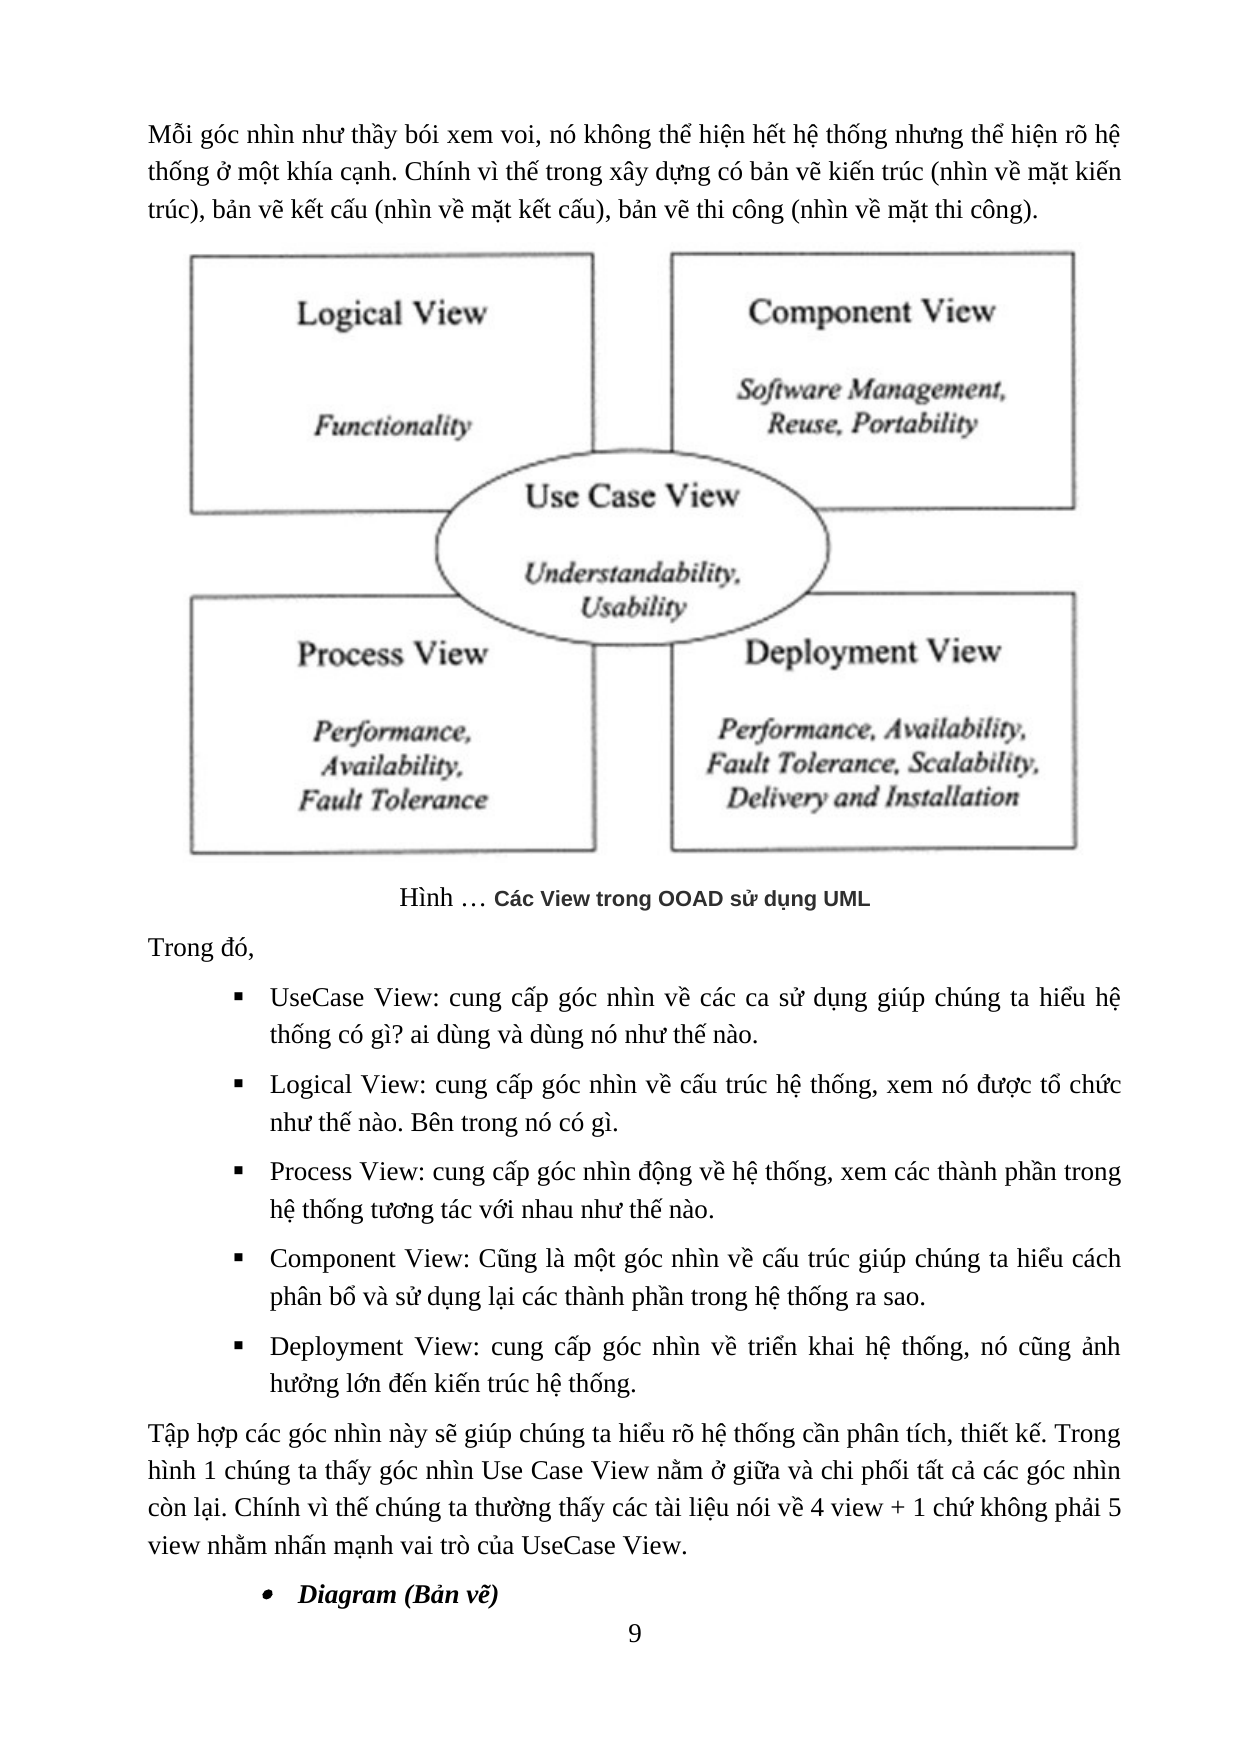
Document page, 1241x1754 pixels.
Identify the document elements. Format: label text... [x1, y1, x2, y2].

list Logical View: cung cấp góc nhìn về cấu trúc hệ thống, xem nó được tổ chức như thế nào. Bên trong nó có gì. [232, 1068, 1122, 1137]
picture [182, 242, 1088, 863]
list Process View: cung cấp góc nhìn động về hệ thống, xem các thành phần trong hệ thống tương tác với nhau như thế nào. [232, 1155, 1122, 1224]
list Diagram (Bản vẽ) [260, 1579, 1122, 1610]
text Tập hợp các góc nhìn này sẽ giúp chúng ta hiểu rõ hệ thống cần phân tích, thiết kế. Trong hình 1 chúng ta thấy góc nhìn Use Case View nằm ở giữa và chi phối tất cả các góc nhìn còn lại. Chính vì thế chúng ta thường thấy các tài liệu nói về 4 view + 1 chứ không phải 5 view nhằm nhấn mạnh vai trò của UseCase View. [148, 1417, 1122, 1560]
list UseCase View: cung cấp góc nhìn về các ca sử dụng giúp chúng ta hiểu hệ thống có gì? ai dùng và dùng nó như thế nào. [232, 981, 1122, 1049]
list Component View: Cũng là một góc nhìn về cấu trúc giúp chúng ta hiểu cách phân bổ và sử dụng lại các thành phần trong hệ thống ra sao. [232, 1243, 1122, 1311]
list Deployment View: cung cấp góc nhìn về triển khai hệ thống, nó cũng ảnh hưởng lớn đến kiến trúc hệ thống. [232, 1330, 1122, 1398]
text Hình … Các View trong OOAD sử dụng UML [148, 881, 1122, 913]
text Mỗi góc nhìn như thầy bói xem voi, nó không thể hiện hết hệ thống nhưng thể hiện rõ hệ thống ở một khía cạnh. Chính vì thế trong xây dựng có bản vẽ kiến trúc (nhìn về mặt kiến trúc), bản vẽ kết cấu (nhìn về mặt kết cấu), bản vẽ thi công (nhìn về mặt thi công). [148, 118, 1122, 224]
text Trong đó, [148, 931, 1122, 962]
